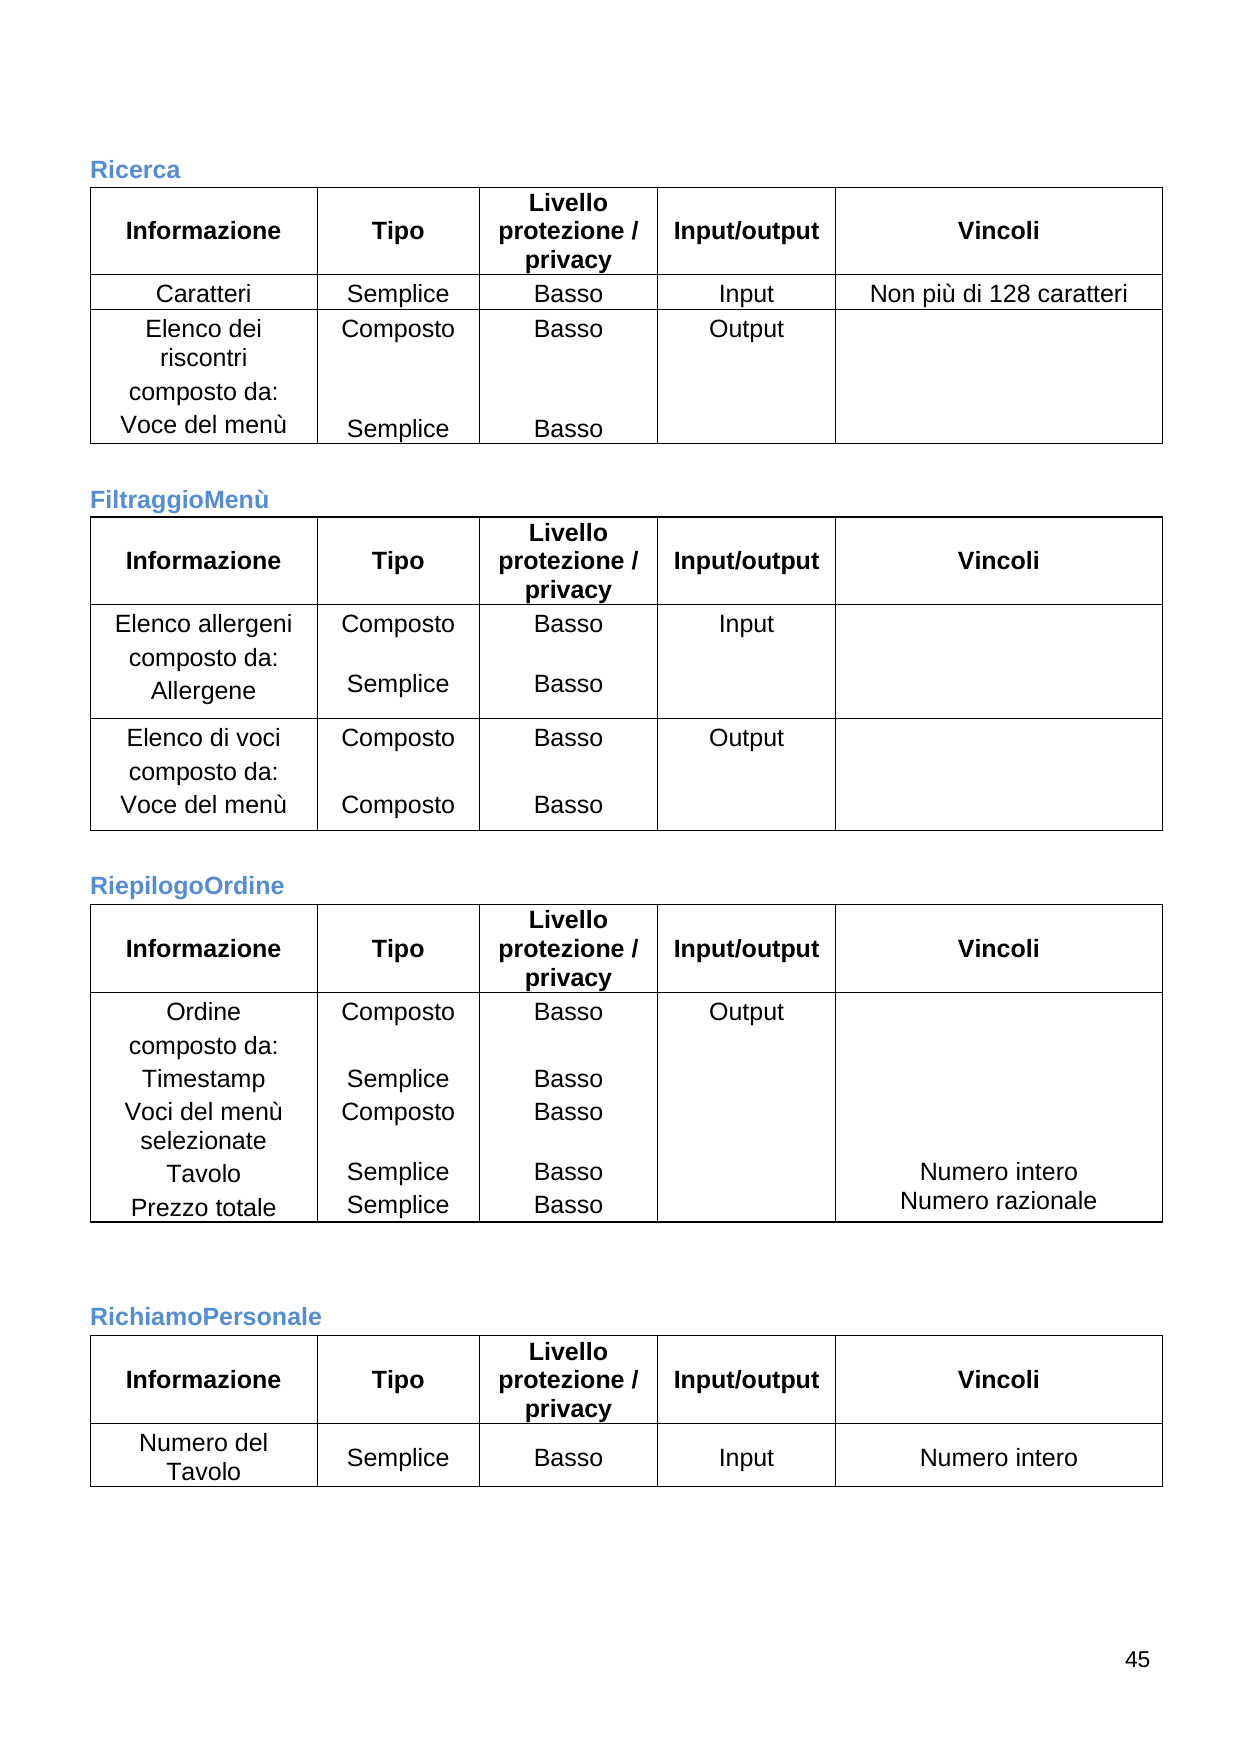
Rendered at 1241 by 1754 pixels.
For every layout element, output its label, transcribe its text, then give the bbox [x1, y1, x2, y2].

subtitle RiepilogoOrdine [90, 871, 1149, 900]
table_header Vincoli [836, 518, 1162, 604]
subtitle RichiamoPersonale [90, 1302, 1149, 1331]
table_cell [836, 719, 1162, 830]
table_header Tipo [318, 1336, 479, 1423]
table_cell Composto Semplice Composto Semplice Semplice [318, 993, 479, 1221]
table_header Tipo [318, 518, 479, 604]
table_cell Basso [480, 1424, 657, 1486]
table_cell [836, 310, 1162, 443]
table_cell [836, 605, 1162, 718]
table_cell Basso Basso [480, 719, 657, 830]
table_cell Numero del Tavolo [91, 1424, 317, 1486]
table_cell Composto Semplice [318, 310, 479, 443]
table_header Input/output [658, 518, 835, 604]
table_cell Semplice [318, 275, 479, 309]
table_header Livello protezione / privacy [480, 905, 657, 992]
table_cell Basso [480, 275, 657, 309]
table_header Livello protezione / privacy [480, 1336, 657, 1423]
table_header Vincoli [836, 1336, 1162, 1423]
table_cell Basso Basso Basso Basso Basso [480, 993, 657, 1221]
table_header Tipo [318, 188, 479, 274]
table_cell Basso Basso [480, 605, 657, 718]
table_cell Numero intero [836, 1424, 1162, 1486]
table_cell Non più di 128 caratteri [836, 275, 1162, 309]
table_header Informazione [91, 1336, 317, 1423]
subtitle FiltraggioMenù [90, 485, 1149, 514]
table_cell Composto Semplice [318, 605, 479, 718]
table_cell Composto Composto [318, 719, 479, 830]
table_cell Output [658, 993, 835, 1221]
table_cell Elenco dei riscontri composto da: Voce del menù [91, 310, 317, 443]
table_header Informazione [91, 905, 317, 992]
table_header Input/output [658, 1336, 835, 1423]
table_header Livello protezione / privacy [480, 188, 657, 274]
table_header Vincoli [836, 188, 1162, 274]
table_cell Input [658, 275, 835, 309]
subtitle Ricerca [90, 155, 1149, 184]
table_cell Numero intero Numero razionale [836, 993, 1162, 1221]
table_cell Ordine composto da: Timestamp Voci del menù selezionate Tavolo Prezzo totale [91, 993, 317, 1221]
table_cell Caratteri [91, 275, 317, 309]
table_header Livello protezione / privacy [480, 518, 657, 604]
table_cell Output [658, 310, 835, 443]
table_cell Input [658, 1424, 835, 1486]
table_header Input/output [658, 905, 835, 992]
table_header Tipo [318, 905, 479, 992]
table_cell Output [658, 719, 835, 830]
table_header Informazione [91, 518, 317, 604]
table_header Informazione [91, 188, 317, 274]
table_cell Basso Basso [480, 310, 657, 443]
table_header Input/output [658, 188, 835, 274]
table_header Vincoli [836, 905, 1162, 992]
table_cell Elenco di voci composto da: Voce del menù [91, 719, 317, 830]
table_cell Semplice [318, 1424, 479, 1486]
table_cell Input [658, 605, 835, 718]
table_cell Elenco allergeni composto da: Allergene [91, 605, 317, 718]
